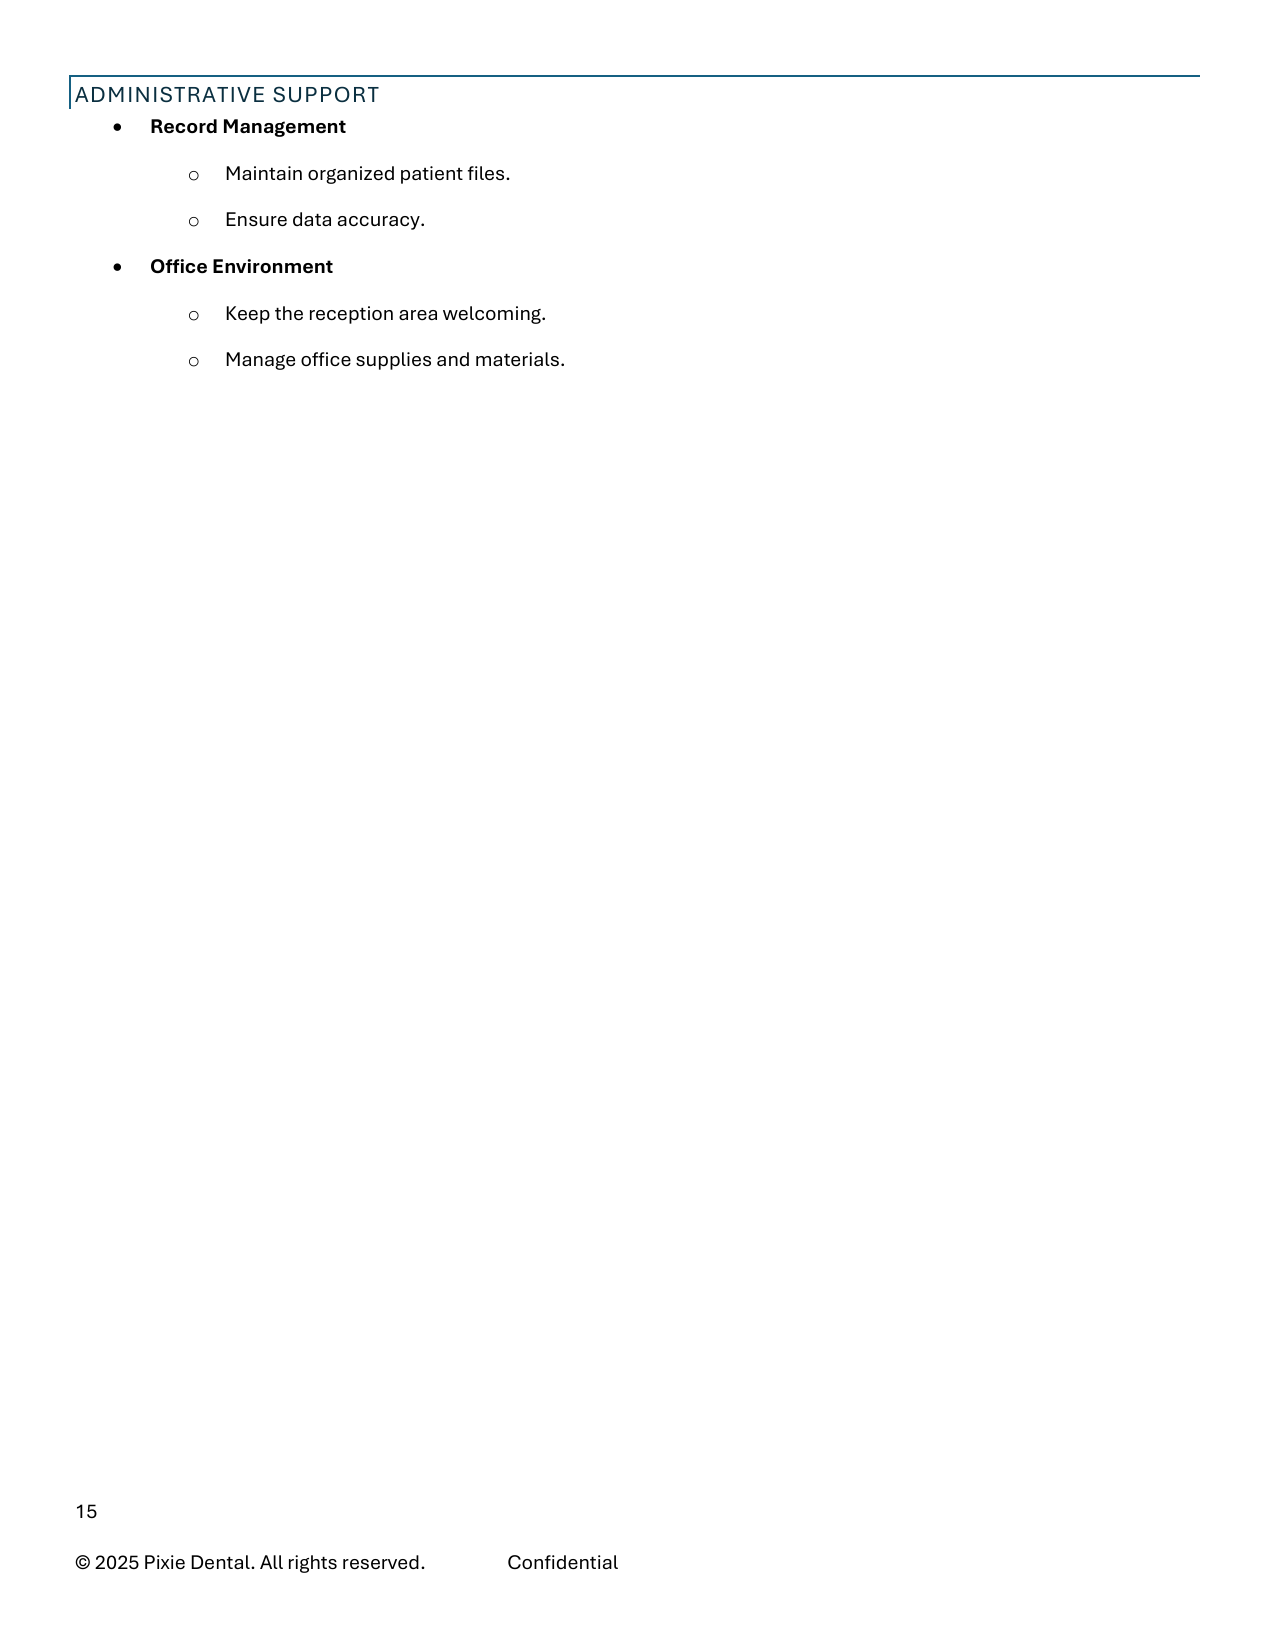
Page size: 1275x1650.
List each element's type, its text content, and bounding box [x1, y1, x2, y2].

subtitle Administrative Support [71, 77, 1200, 109]
list Ensure data accuracy. [187, 207, 1200, 232]
list Maintain organized patient files. [187, 160, 1200, 186]
list Record Management [112, 113, 1200, 140]
list Manage office supplies and materials. [187, 347, 1200, 373]
list Keep the reception area welcoming. [187, 300, 1200, 326]
list Office Environment [112, 253, 1200, 280]
